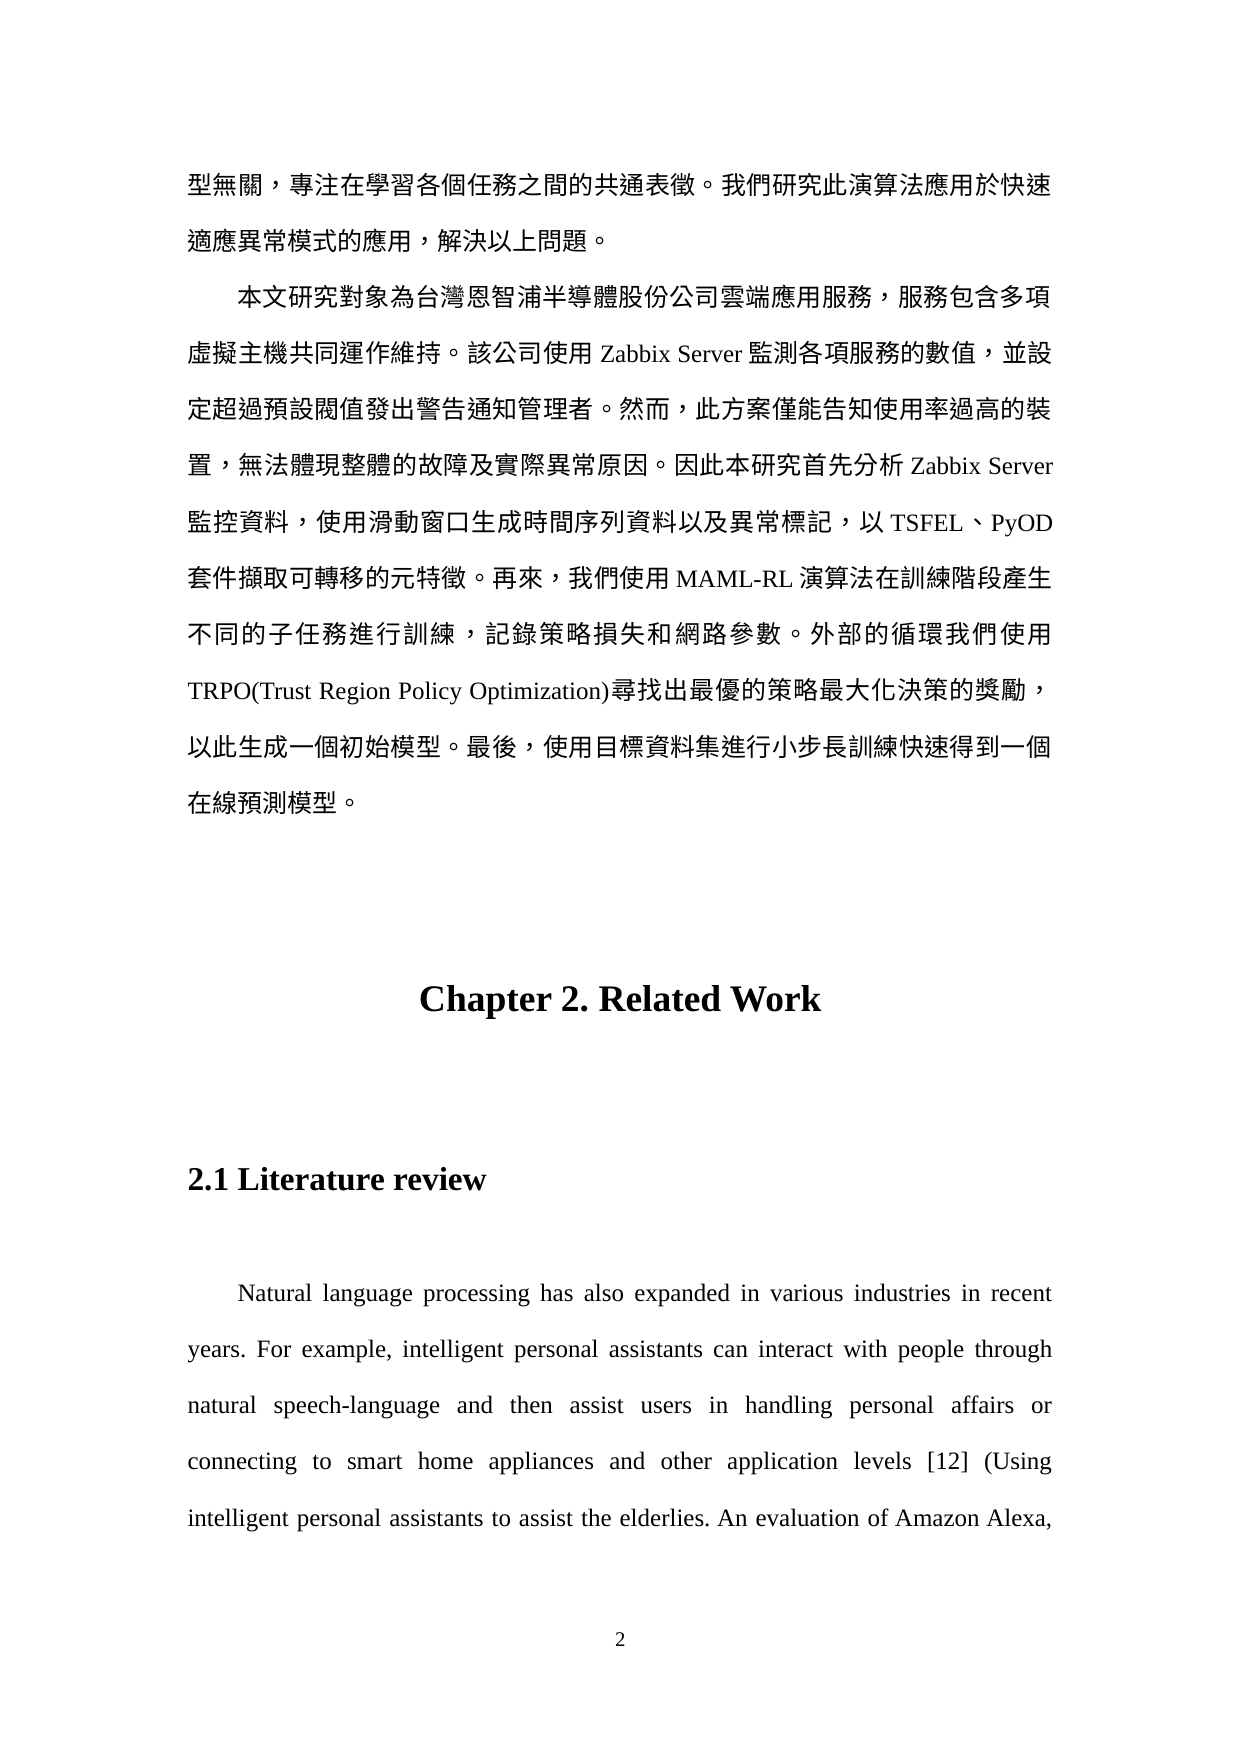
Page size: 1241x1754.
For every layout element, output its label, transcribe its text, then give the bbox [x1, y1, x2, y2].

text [187, 1273, 1053, 1536]
text 本文研究對象為台灣恩智浦半導體股份公司雲端應用服務，服務包含多項虛擬主機共同運作維持。該公司使用Zabbix Server監測各項服務的數值，並設定超過預設閥值發出警告通知管理者。然而，此方案僅能告知使用率過高的裝置，無法體現整體的故障及實際異常原因。因此本研究首先分析Zabbix Server監控資料，使用滑動窗口生成時間序列資料以及異常標記，以TSFEL、PyOD套件擷取可轉移的元特徵。再來，我們使用MAML-RL演算法在訓練階段產生不同的子任務進行訓練，記錄策略損失和網路參數。外部的循環我們使用TRPO(Trust Region Policy Optimization)尋找出最優的策略最大化決策的獎勵，以此生成一個初始模型。最後，使用目標資料集進行小步長訓練快速得到一個在線預測模型。 [187, 276, 1053, 820]
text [187, 164, 1053, 258]
subtitle 2.1 Literature review [187, 1141, 1053, 1216]
subtitle Chapter 2. Related Work [187, 961, 1053, 1036]
